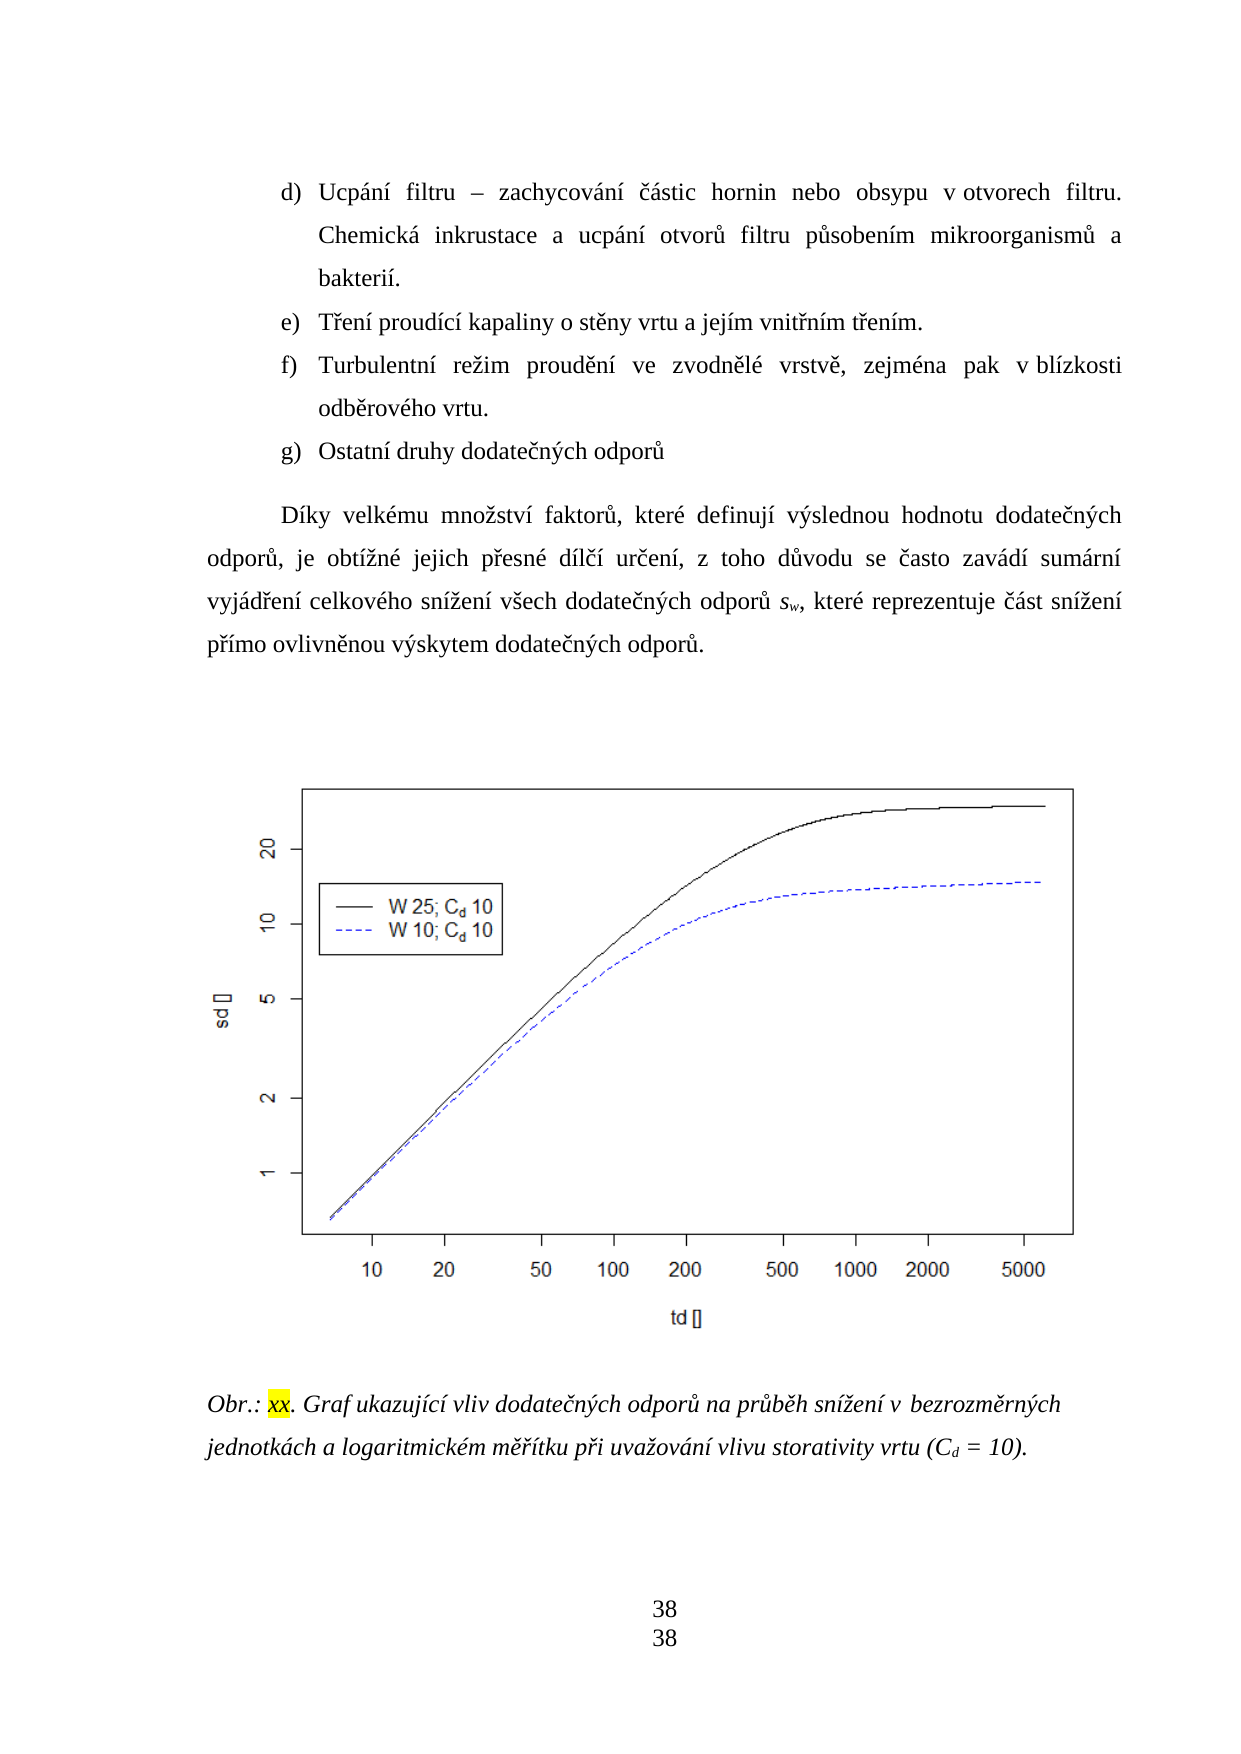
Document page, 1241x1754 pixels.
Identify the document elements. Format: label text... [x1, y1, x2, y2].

picture [206, 693, 1123, 1354]
list Tření proudící kapaliny o stěny vrtu a jejím vnitřním třením. [281, 307, 1122, 335]
list Ostatní druhy dodatečných odporů [281, 436, 1122, 465]
list Ucpání filtru – zachycování částic hornin nebo obsypu v otvorech filtru. Chemická inkrustace a ucpání otvorů filtru působením mikroorganismů a bakterií. [281, 177, 1122, 292]
text Obr.: xx. Graf ukazující vliv dodatečných odporů na průběh snížení v bezrozměrných jednotkách a logaritmickém měřítku při uvažování vlivu storativity vrtu (Cd = 10). [207, 1389, 1122, 1461]
text Díky velkému množství faktorů, které definují výslednou hodnotu dodatečných odporů, je obtížné jejich přesné dílčí určení, z toho důvodu se často zavádí sumární vyjádření celkového snížení všech dodatečných odporů sw, které reprezentuje část snížení přímo ovlivněnou výskytem dodatečných odporů. [207, 500, 1122, 658]
list Turbulentní režim proudění ve zvodnělé vrstvě, zejména pak v blízkosti odběrového vrtu. [281, 350, 1122, 422]
